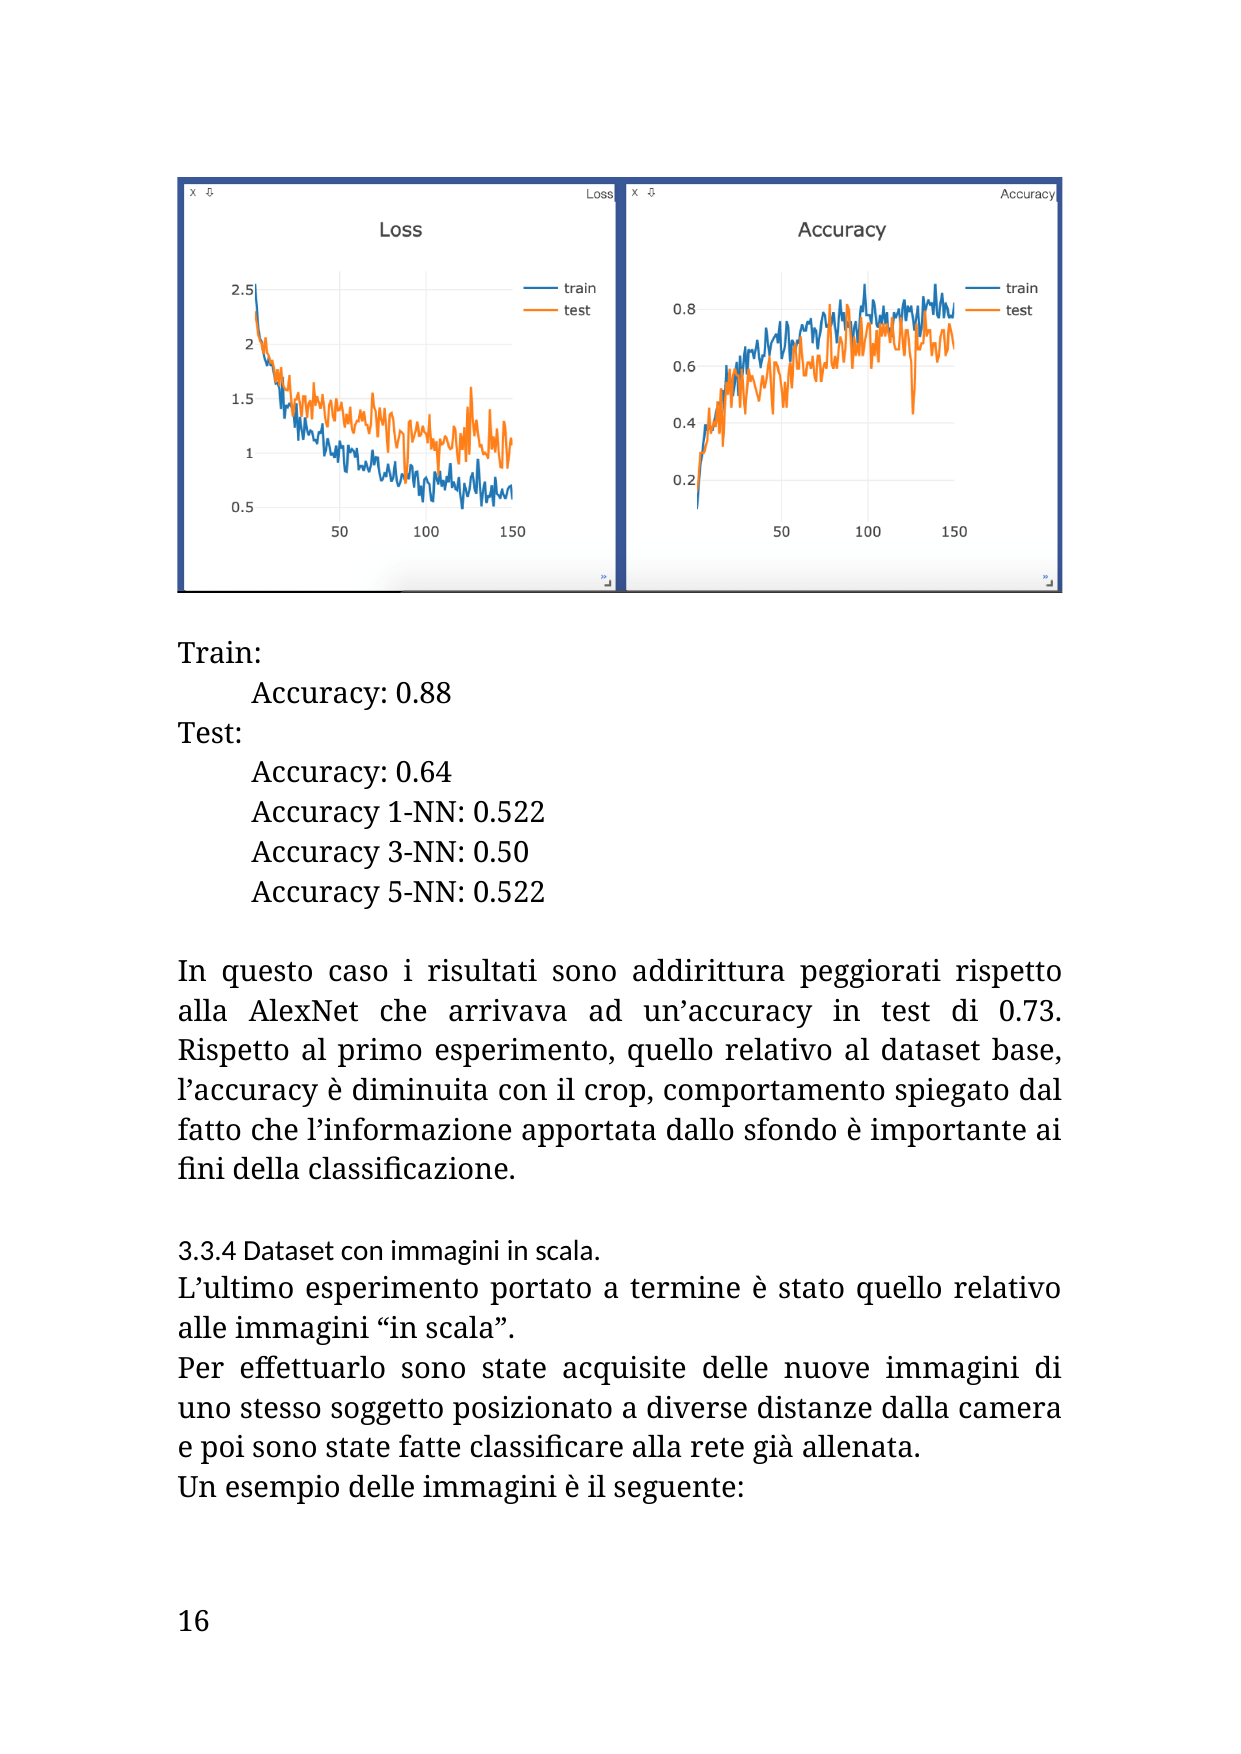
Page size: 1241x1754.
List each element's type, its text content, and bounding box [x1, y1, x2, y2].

text Accuracy: 0.88 [177, 672, 1063, 712]
text Un esempio delle immagini è il seguente: [177, 1466, 1063, 1506]
text Accuracy: 0.64 [177, 752, 1063, 791]
picture [177, 177, 1063, 593]
text Per effettuarlo sono state acquisite delle nuove immagini di uno stesso soggetto posizionato a diverse distanze dalla camera e poi sono state fatte classificare alla rete già allenata. [177, 1347, 1063, 1466]
text Accuracy 3-NN: 0.50 [251, 831, 1063, 871]
text Accuracy 1-NN: 0.522 [251, 791, 1063, 831]
text Train: [177, 633, 1063, 672]
text L’ultimo esperimento portato a termine è stato quello relativo alle immagini “in scala”. [177, 1268, 1063, 1347]
text Test: [177, 712, 1063, 752]
subtitle 3.3.4 Dataset con immagini in scala. [177, 1232, 1063, 1268]
text Accuracy 5-NN: 0.522 [177, 871, 1063, 911]
text In questo caso i risultati sono addirittura peggiorati rispetto alla AlexNet che arrivava ad un’accuracy in test di 0.73. Rispetto al primo esperimento, quello relativo al dataset base, l’accuracy è diminuita con il crop, comportamento spiegato dal fatto che l’informazione apportata dallo sfondo è importante ai fini della classificazione. [177, 950, 1063, 1188]
